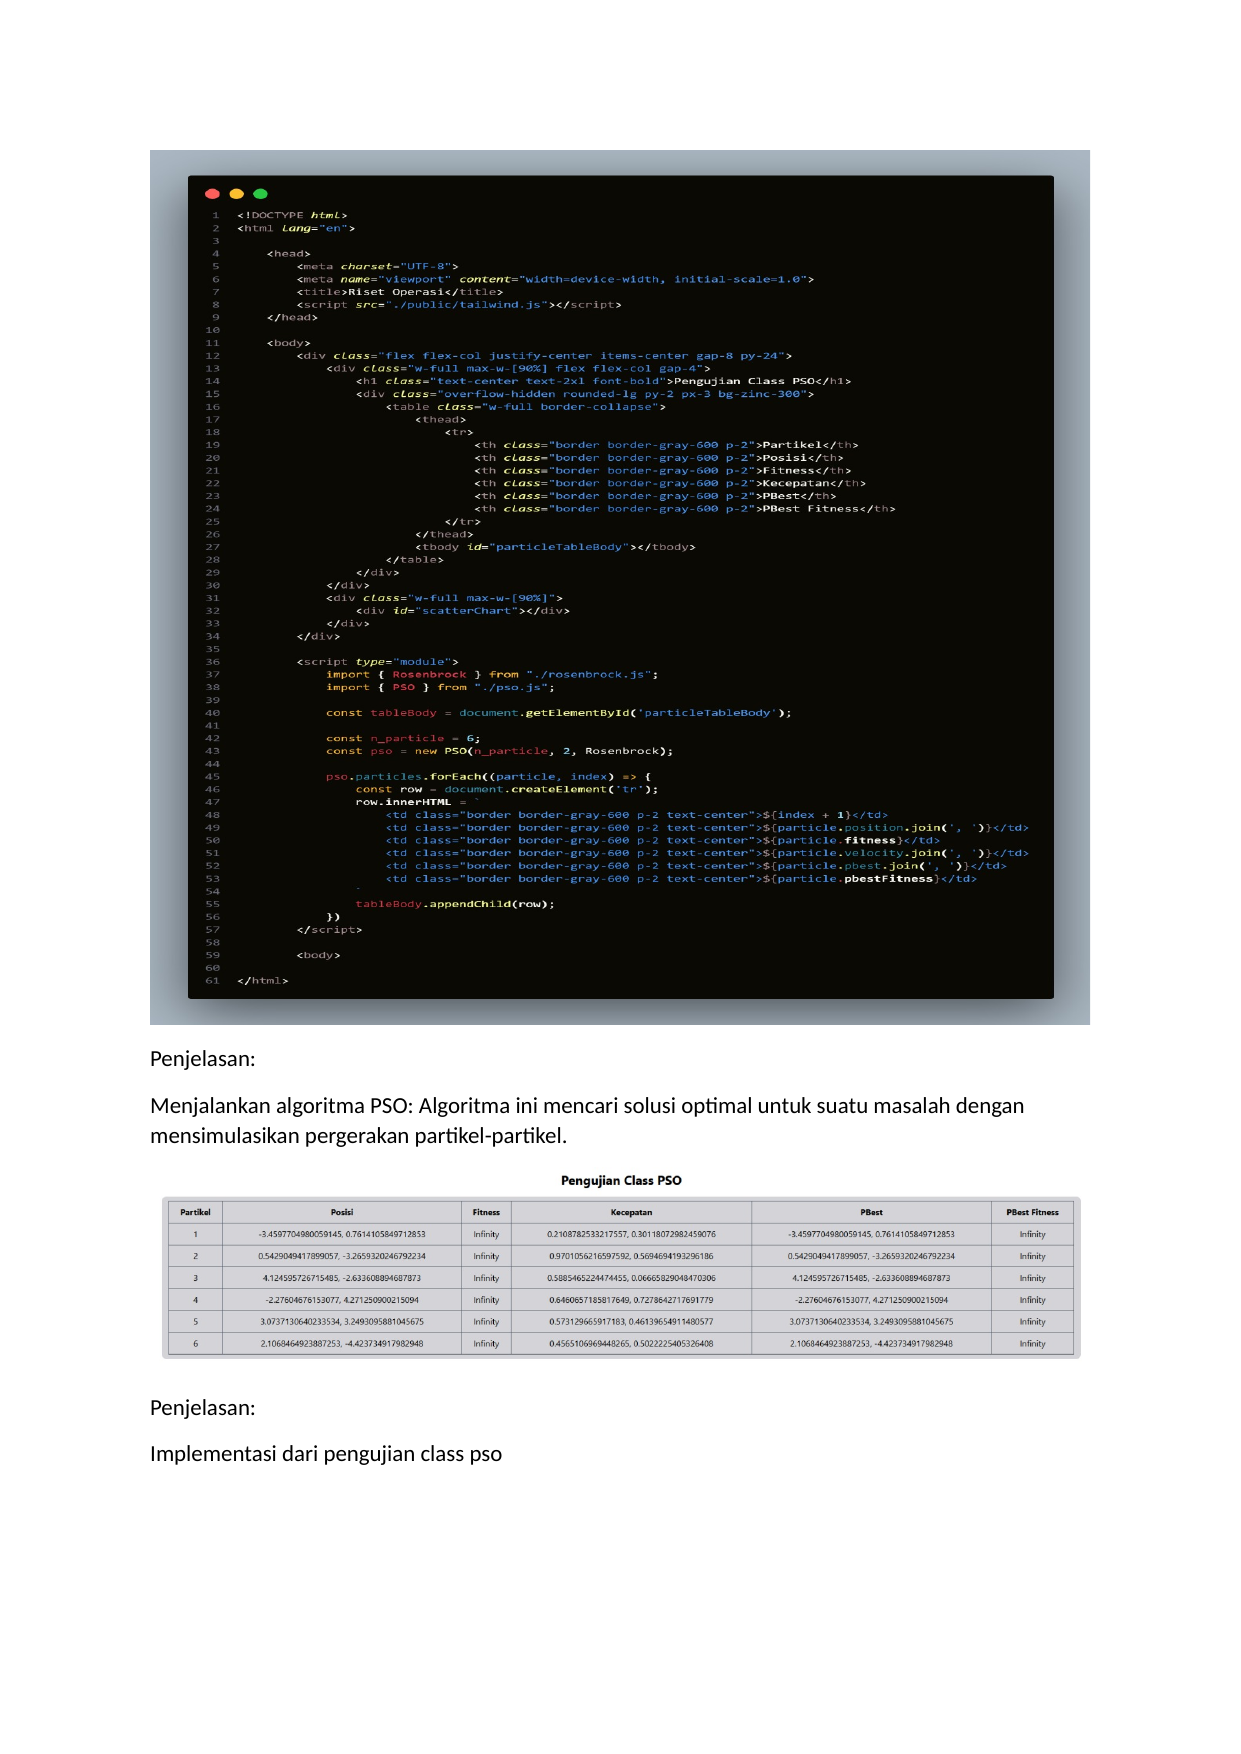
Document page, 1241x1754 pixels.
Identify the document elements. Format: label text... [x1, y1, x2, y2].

text Menjalankan algoritma PSO: Algoritma ini mencari solusi optimal untuk suatu masalah dengan mensimulasikan pergerakan partikel-partikel. [150, 1091, 1090, 1149]
text Implementasi dari pengujian class pso [150, 1439, 1090, 1467]
text Penjelasan: [150, 1044, 1090, 1072]
picture [150, 150, 1091, 1025]
picture [150, 1167, 1091, 1374]
text Penjelasan: [150, 1393, 1090, 1421]
